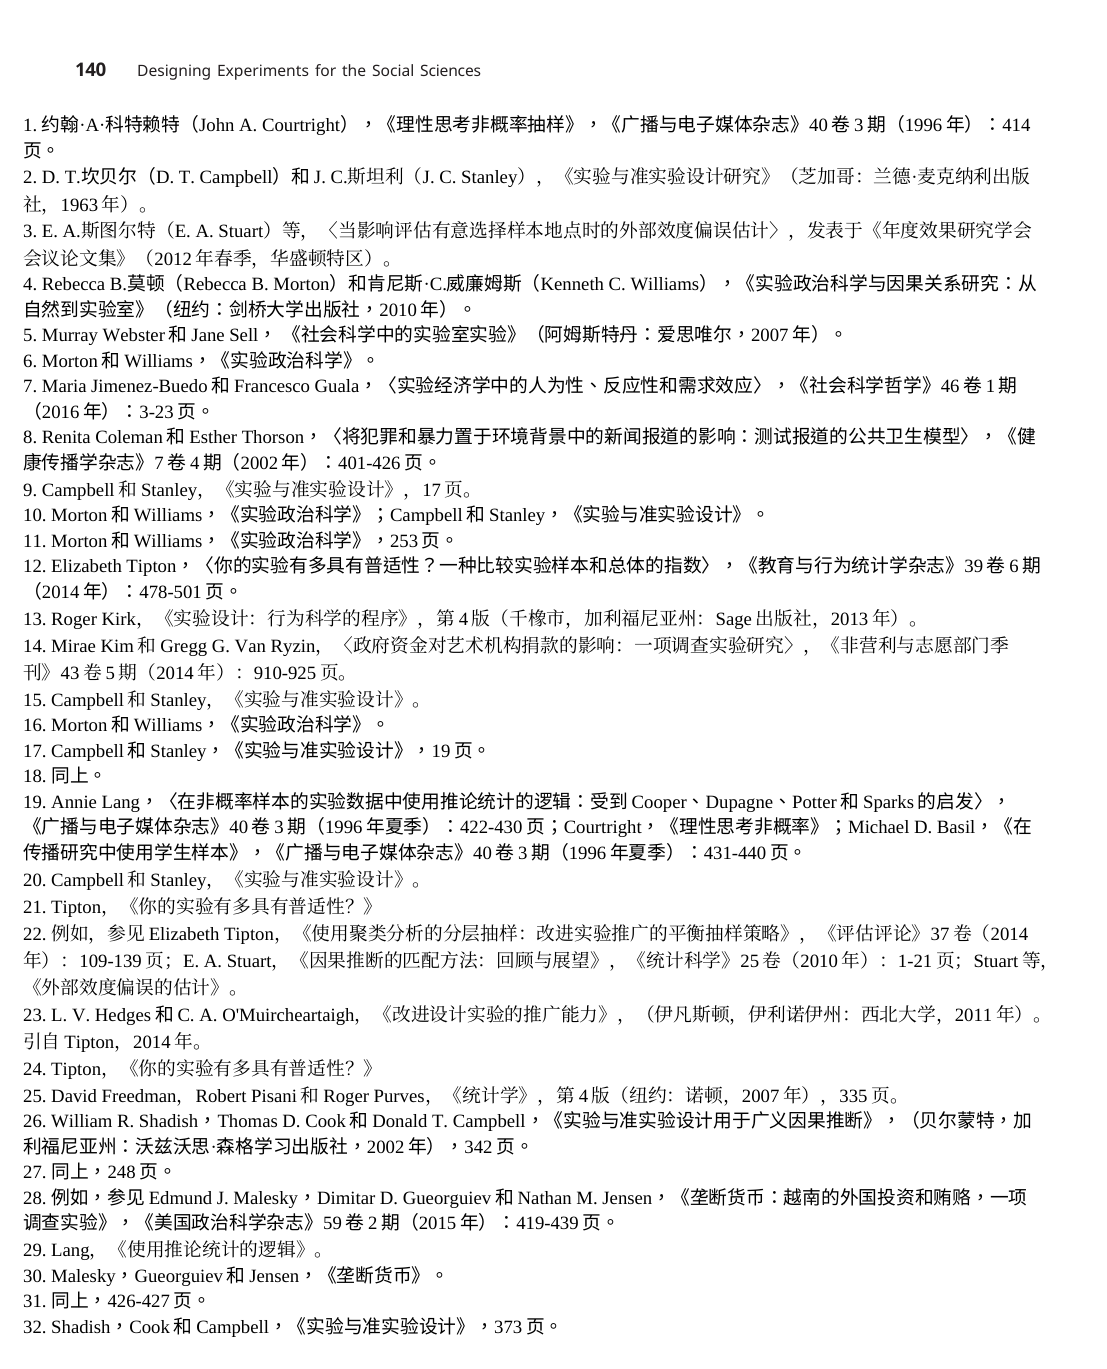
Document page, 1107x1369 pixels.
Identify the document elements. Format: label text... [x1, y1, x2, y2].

text 140 Designing Experiments for the Social Sciences [75, 56, 1046, 82]
text 24. Tipton，《你的实验有多具有普适性？》 [23, 1053, 1046, 1080]
text 19. Annie Lang，〈在非概率样本的实验数据中使用推论统计的逻辑：受到Cooper、Dupagne、Potter和Sparks的启发〉，《广播与电子媒体杂志》40卷3期（1996年夏季）：422-430页；Courtright，《理性思考非概率》；Michael D. Basil，《在传播研究中使用学生样本》，《广播与电子媒体杂志》40卷3期（1996年夏季）：431-440页。 [23, 788, 1046, 864]
text 20. Campbell和Stanley，《实验与准实验设计》。 [23, 864, 1046, 892]
text 4. Rebecca B.莫顿（Rebecca B. Morton）和肯尼斯·C.威廉姆斯（Kenneth C. Williams），《实验政治科学与因果关系研究：从自然到实验室》（纽约：剑桥大学出版社，2010年）。 [23, 270, 1046, 321]
text 8. Renita Coleman和Esther Thorson，〈将犯罪和暴力置于环境背景中的新闻报道的影响：测试报道的公共卫生模型〉，《健康传播学杂志》7卷4期（2002年）：401-426页。 [23, 423, 1046, 474]
text 28. 例如，参见Edmund J. Malesky，Dimitar D. Gueorguiev和Nathan M. Jensen，《垄断货币：越南的外国投资和贿赂，一项调查实验》，《美国政治科学杂志》59卷2期（2015年）：419-439页。 [23, 1184, 1046, 1235]
text 16. Morton和Williams，《实验政治科学》。 [23, 711, 1046, 737]
text 30. Malesky，Gueorguiev和Jensen，《垄断货币》。 [23, 1262, 1046, 1287]
text 15. Campbell和Stanley，《实验与准实验设计》。 [23, 684, 1046, 711]
text 7. Maria Jimenez-Buedo和Francesco Guala，〈实验经济学中的人为性、反应性和需求效应〉，《社会科学哲学》46卷1期（2016年）：3-23页。 [23, 372, 1046, 423]
text 22. 例如，参见Elizabeth Tipton，《使用聚类分析的分层抽样：改进实验推广的平衡抽样策略》，《评估评论》37卷（2014年）：109-139页；E. A. Stuart，《因果推断的匹配方法：回顾与展望》，《统计科学》25卷（2010年）：1-21页；Stuart等，《外部效度偏误的估计》。 [23, 918, 1046, 999]
text 29. Lang，《使用推论统计的逻辑》。 [23, 1235, 1046, 1262]
text 2. D. T.坎贝尔（D. T. Campbell）和J. C.斯坦利（J. C. Stanley），《实验与准实验设计研究》（芝加哥：兰德·麦克纳利出版社，1963年）。 [23, 162, 1046, 216]
text 11. Morton和Williams，《实验政治科学》，253页。 [23, 527, 1046, 552]
text 32. Shadish，Cook和Campbell，《实验与准实验设计》，373页。 [23, 1313, 1046, 1338]
text 6. Morton和Williams，《实验政治科学》。 [23, 347, 1046, 372]
text 14. Mirae Kim和Gregg G. Van Ryzin，〈政府资金对艺术机构捐款的影响：一项调查实验研究〉，《非营利与志愿部门季刊》43卷5期（2014年）：910-925页。 [23, 631, 1046, 684]
text 18. 同上。 [23, 762, 1046, 788]
text 3. E. A.斯图尔特（E. A. Stuart）等，〈当影响评估有意选择样本地点时的外部效度偏误估计〉，发表于《年度效果研究学会会议论文集》（2012年春季，华盛顿特区）。 [23, 216, 1046, 270]
text 21. Tipton，《你的实验有多具有普适性？》 [23, 892, 1046, 918]
text 10. Morton和Williams，《实验政治科学》；Campbell和Stanley，《实验与准实验设计》。 [23, 501, 1046, 527]
text 13. Roger Kirk，《实验设计：行为科学的程序》，第4版（千橡市，加利福尼亚州：Sage出版社，2013年）。 [23, 603, 1046, 631]
text 23. L. V. Hedges和C. A. O'Muircheartaigh，《改进设计实验的推广能力》，（伊凡斯顿，伊利诺伊州：西北大学，2011年）。引自Tipton，2014年。 [23, 999, 1046, 1053]
text 25. David Freedman，Robert Pisani和Roger Purves，《统计学》，第4版（纽约：诺顿，2007年），335页。 [23, 1080, 1046, 1107]
text 17. Campbell和Stanley，《实验与准实验设计》，19页。 [23, 737, 1046, 762]
text 31. 同上，426-427页。 [23, 1287, 1046, 1313]
text 5. Murray Webster和Jane Sell， 《社会科学中的实验室实验》（阿姆斯特丹：爱思唯尔，2007年）。 [23, 321, 1046, 347]
text 1. 约翰·A·科特赖特（John A. Courtright），《理性思考非概率抽样》，《广播与电子媒体杂志》40卷3期（1996年）：414页。 [23, 111, 1046, 162]
text 9. Campbell和Stanley，《实验与准实验设计》，17页。 [23, 474, 1046, 501]
text 26. William R. Shadish，Thomas D. Cook和Donald T. Campbell，《实验与准实验设计用于广义因果推断》，（贝尔蒙特，加利福尼亚州：沃兹沃思·森格学习出版社，2002年），342页。 [23, 1107, 1046, 1158]
text 12. Elizabeth Tipton，〈你的实验有多具有普适性？一种比较实验样本和总体的指数〉，《教育与行为统计学杂志》39卷6期（2014年）：478-501页。 [23, 552, 1046, 603]
text 27. 同上，248页。 [23, 1158, 1046, 1184]
